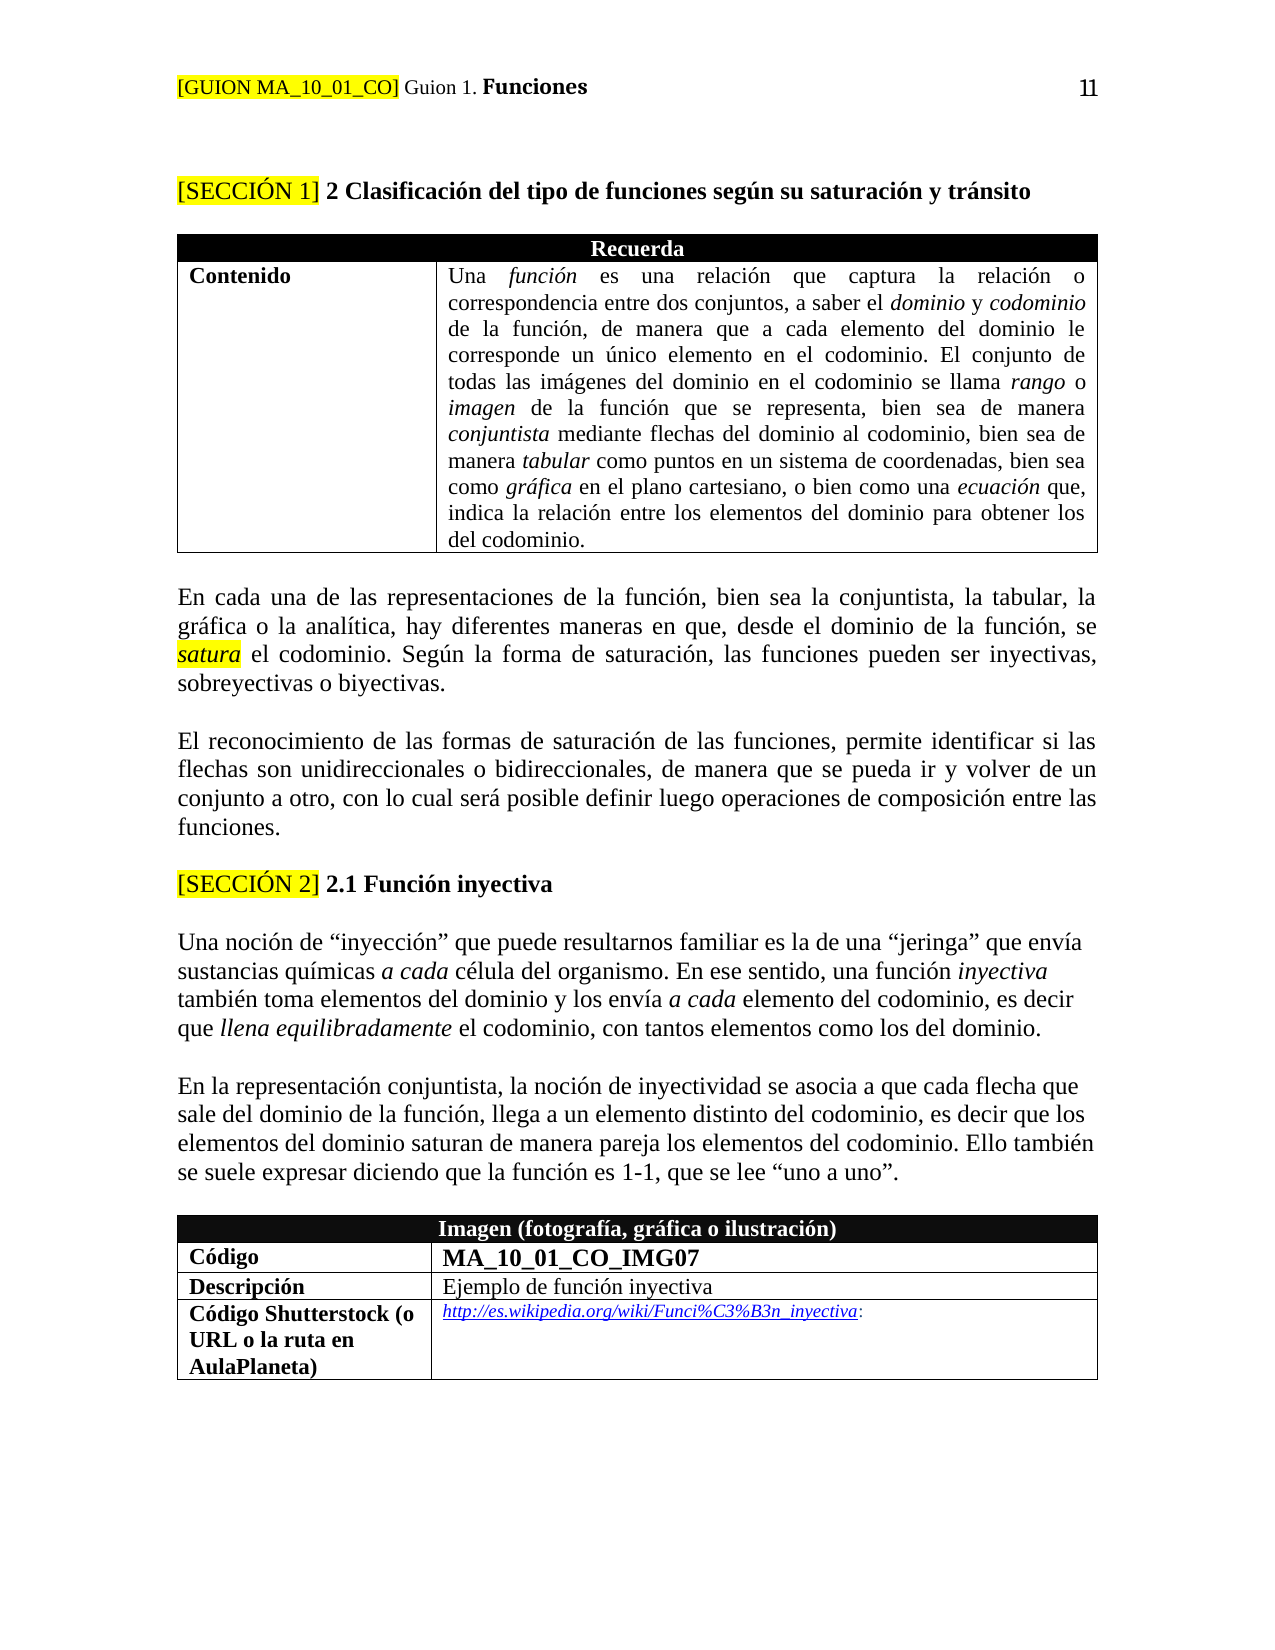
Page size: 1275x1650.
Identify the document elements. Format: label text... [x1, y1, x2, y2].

table_header Imagen (fotografía, gráfica o ilustración) [178, 1216, 1097, 1242]
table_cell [178, 1300, 431, 1379]
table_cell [432, 1300, 1097, 1379]
text Una noción de “inyección” que puede resultarnos familiar es la de una “jeringa” que envía sustancias químicas a cada célula del organismo. En ese sentido, una función inyectiva también toma elementos del dominio y los envía a cada elemento del codominio, es decir que llena equilibradamente el codominio, con tantos elementos como los del dominio. [177, 927, 1098, 1042]
text [SECCIÓN 2] 2.1 Función inyectiva [177, 869, 1098, 898]
table_cell Una función es una relación que captura la relación o correspondencia entre dos conjuntos, a saber el dominio y codominio de la función, de manera que a cada elemento del dominio le corresponde un único elemento en el codominio. El conjunto de todas las imágenes del dominio en el codominio se llama rango o imagen de la función que se representa, bien sea de manera conjuntista mediante flechas del dominio al codominio, bien sea de manera tabular como puntos en un sistema de coordenadas, bien sea como gráfica en el plano cartesiano, o bien como una ecuación que, indica la relación entre los elementos del dominio para obtener los del codominio. [437, 262, 1097, 552]
text El reconocimiento de las formas de saturación de las funciones, permite identificar si las flechas son unidireccionales o bidireccionales, de manera que se pueda ir y volver de un conjunto a otro, con lo cual será posible definir luego operaciones de composición entre las funciones. [177, 726, 1098, 841]
table_header Recuerda [178, 235, 1097, 261]
text En cada una de las representaciones de la función, bien sea la conjuntista, la tabular, la gráfica o la analítica, hay diferentes maneras en que, desde el dominio de la función, se satura el codominio. Según la forma de saturación, las funciones pueden ser inyectivas, sobreyectivas o biyectivas. [177, 582, 1098, 697]
table_cell Descripción [178, 1273, 431, 1299]
table_cell MA_10_01_CO_IMG07 [432, 1243, 1097, 1272]
text En la representación conjuntista, la noción de inyectividad se asocia a que cada flecha que sale del dominio de la función, llega a un elemento distinto del codominio, es decir que los elementos del dominio saturan de manera pareja los elementos del codominio. Ello también se suele expresar diciendo que la función es 1-1, que se lee “uno a uno”. [177, 1071, 1098, 1186]
table_cell Código [178, 1243, 431, 1272]
table_cell Ejemplo de función inyectiva [432, 1273, 1097, 1299]
text [SECCIÓN 1] 2 Clasificación del tipo de funciones según su saturación y tránsito [319, 176, 1098, 205]
table_cell Contenido [178, 262, 436, 552]
